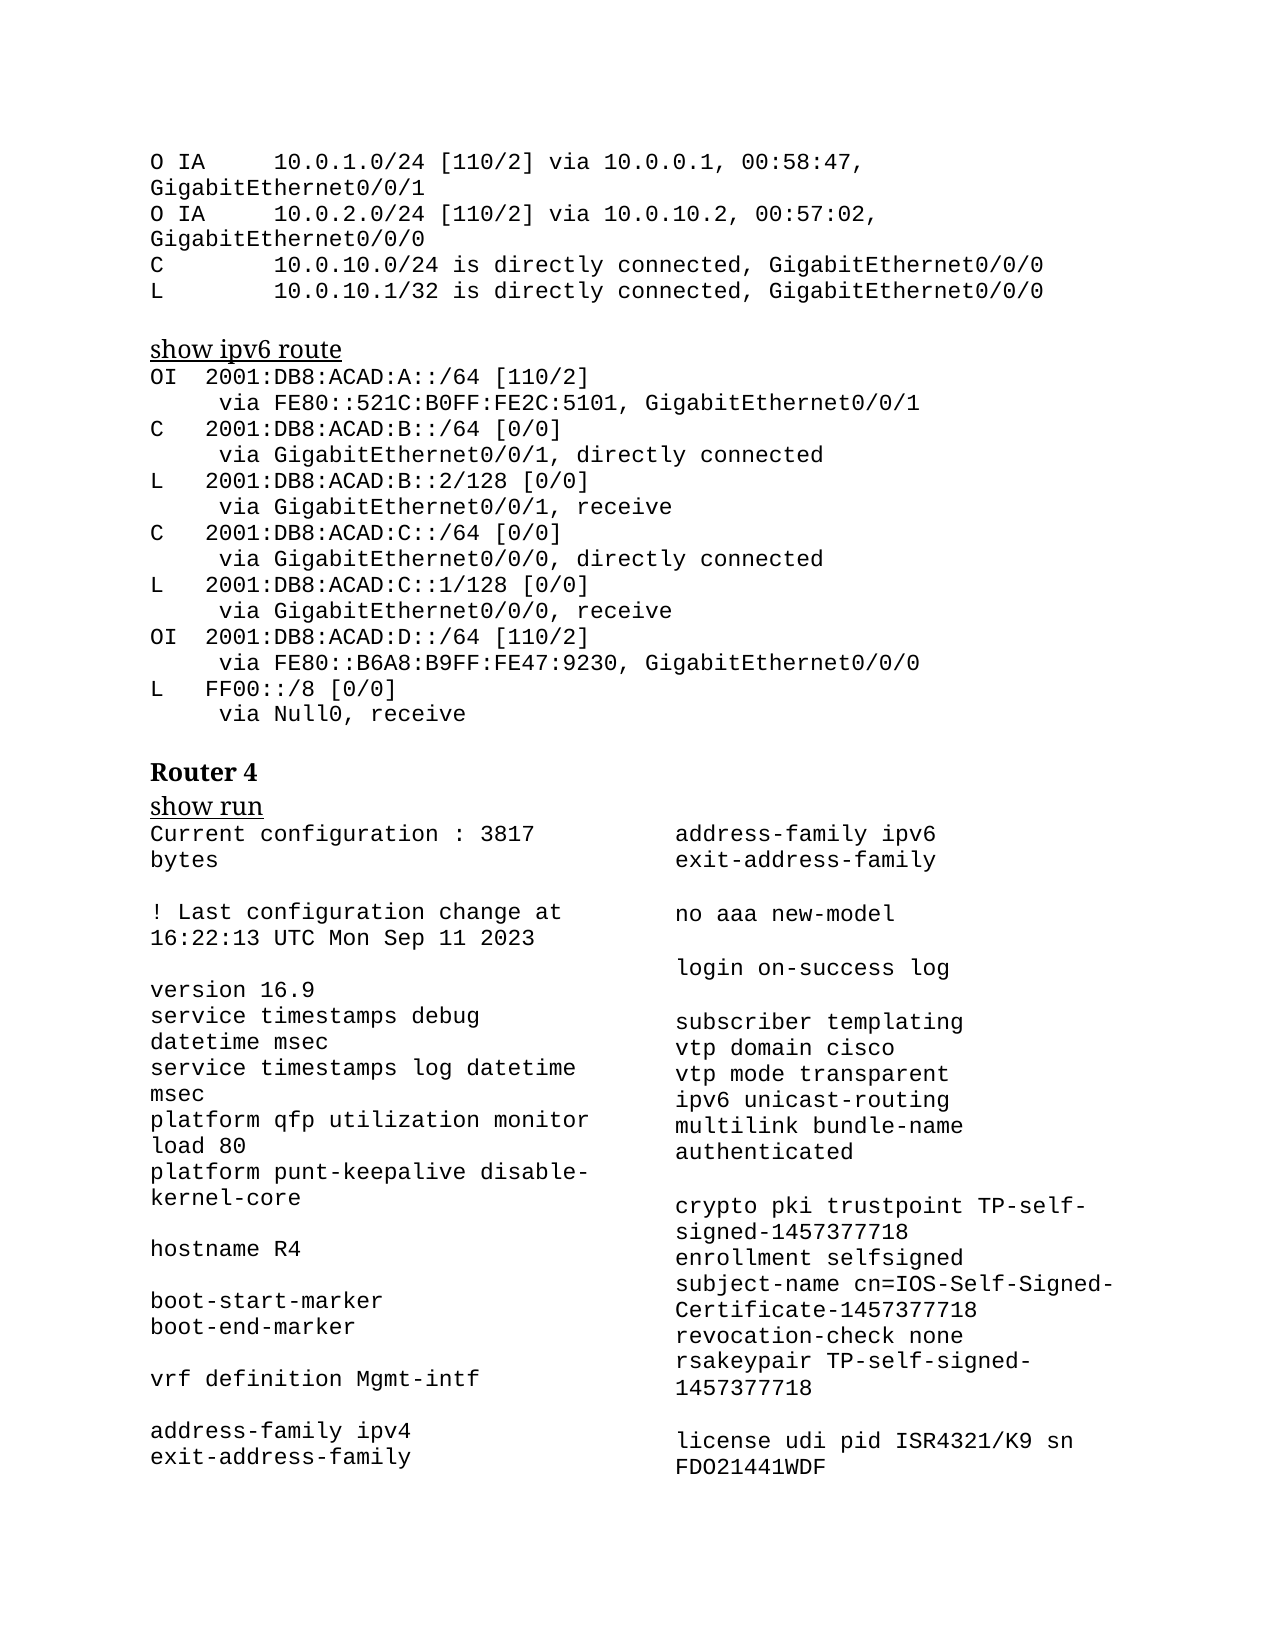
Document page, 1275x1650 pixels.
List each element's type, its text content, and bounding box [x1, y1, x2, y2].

text address-family ipv4 [150, 1419, 600, 1445]
text rsakeypair TP-self-signed-1457377718 [675, 1350, 1125, 1402]
text exit-address-family [150, 1445, 600, 1471]
text C 2001:DB8:ACAD:B::/64 [0/0] [150, 417, 1125, 443]
text show ipv6 route [150, 332, 1125, 366]
text vtp domain cisco [675, 1037, 1125, 1062]
text L 2001:DB8:ACAD:C::1/128 [0/0] [150, 573, 1125, 599]
text revocation-check none [675, 1324, 1125, 1350]
text via GigabitEthernet0/0/1, receive [150, 495, 1125, 521]
text O IA 10.0.2.0/24 [110/2] via 10.0.10.2, 00:57:02, GigabitEthernet0/0/0 [150, 202, 1125, 254]
text exit-address-family [675, 849, 1125, 875]
text crypto pki trustpoint TP-self-signed-1457377718 [675, 1194, 1125, 1246]
text Router 4 [150, 755, 1125, 789]
text subject-name cn=IOS-Self-Signed-Certificate-1457377718 [675, 1272, 1125, 1324]
text vtp mode transparent [675, 1062, 1125, 1088]
text platform qfp utilization monitor load 80 [150, 1108, 600, 1160]
text boot-end-marker [150, 1316, 600, 1342]
text multilink bundle-name authenticated [675, 1114, 1125, 1166]
text via FE80::B6A8:B9FF:FE47:9230, GigabitEthernet0/0/0 [150, 651, 1125, 677]
text boot-start-marker [150, 1290, 600, 1316]
text OI 2001:DB8:ACAD:A::/64 [110/2] [150, 366, 1125, 392]
text C 10.0.10.0/24 is directly connected, GigabitEthernet0/0/0 [150, 254, 1125, 280]
text platform punt-keepalive disable-kernel-core [150, 1160, 600, 1212]
text L 2001:DB8:ACAD:B::2/128 [0/0] [150, 469, 1125, 495]
text ipv6 unicast-routing [675, 1088, 1125, 1114]
text address-family ipv6 [675, 823, 1125, 849]
text enrollment selfsigned [675, 1246, 1125, 1272]
text ! Last configuration change at 16:22:13 UTC Mon Sep 11 2023 [150, 901, 600, 952]
text show run [150, 789, 1125, 823]
text via GigabitEthernet0/0/1, directly connected [150, 443, 1125, 469]
text via FE80::521C:B0FF:FE2C:5101, GigabitEthernet0/0/1 [150, 392, 1125, 417]
text C 2001:DB8:ACAD:C::/64 [0/0] [150, 521, 1125, 547]
text vrf definition Mgmt-intf [150, 1367, 600, 1393]
text via Null0, receive [150, 703, 1125, 729]
text OI 2001:DB8:ACAD:D::/64 [110/2] [150, 625, 1125, 651]
text no aaa new-model [675, 903, 1125, 929]
text subscriber templating [675, 1011, 1125, 1037]
text via GigabitEthernet0/0/0, receive [150, 599, 1125, 625]
text Current configuration : 3817 bytes [150, 823, 600, 875]
text service timestamps debug datetime msec [150, 1004, 600, 1056]
text login on-success log [675, 957, 1125, 983]
text version 16.9 [150, 978, 600, 1004]
text via GigabitEthernet0/0/0, directly connected [150, 547, 1125, 573]
text hostname R4 [150, 1238, 600, 1264]
text O IA 10.0.1.0/24 [110/2] via 10.0.0.1, 00:58:47, GigabitEthernet0/0/1 [150, 150, 1125, 202]
text L 10.0.10.1/32 is directly connected, GigabitEthernet0/0/0 [150, 280, 1125, 306]
text license udi pid ISR4321/K9 sn FDO21441WDF [675, 1430, 1125, 1482]
text L FF00::/8 [0/0] [150, 677, 1125, 703]
text service timestamps log datetime msec [150, 1056, 600, 1108]
